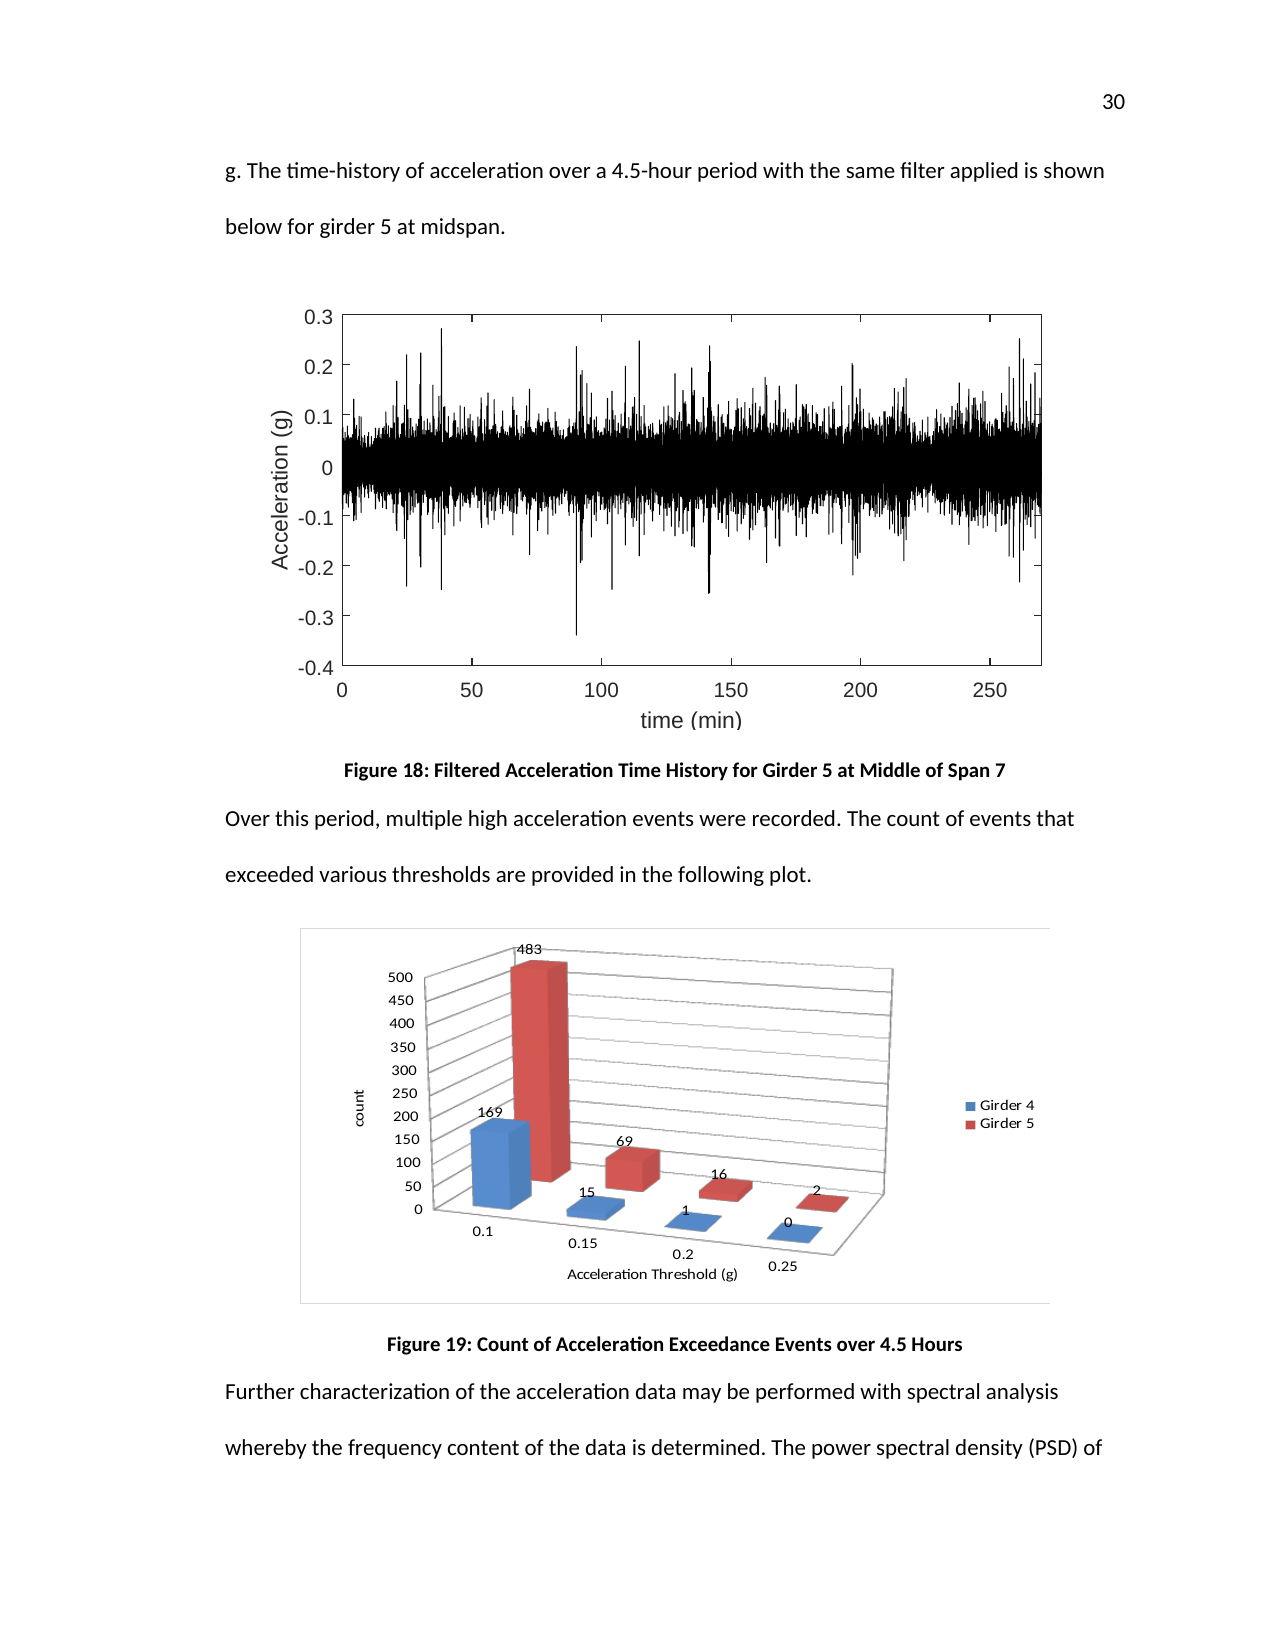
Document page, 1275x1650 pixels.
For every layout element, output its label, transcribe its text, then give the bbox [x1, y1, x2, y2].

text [225, 1377, 1125, 1462]
text Over this period, multiple high acceleration events were recorded. The count of events that exceeded various thresholds are provided in the following plot. [225, 804, 1125, 888]
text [225, 156, 1125, 240]
